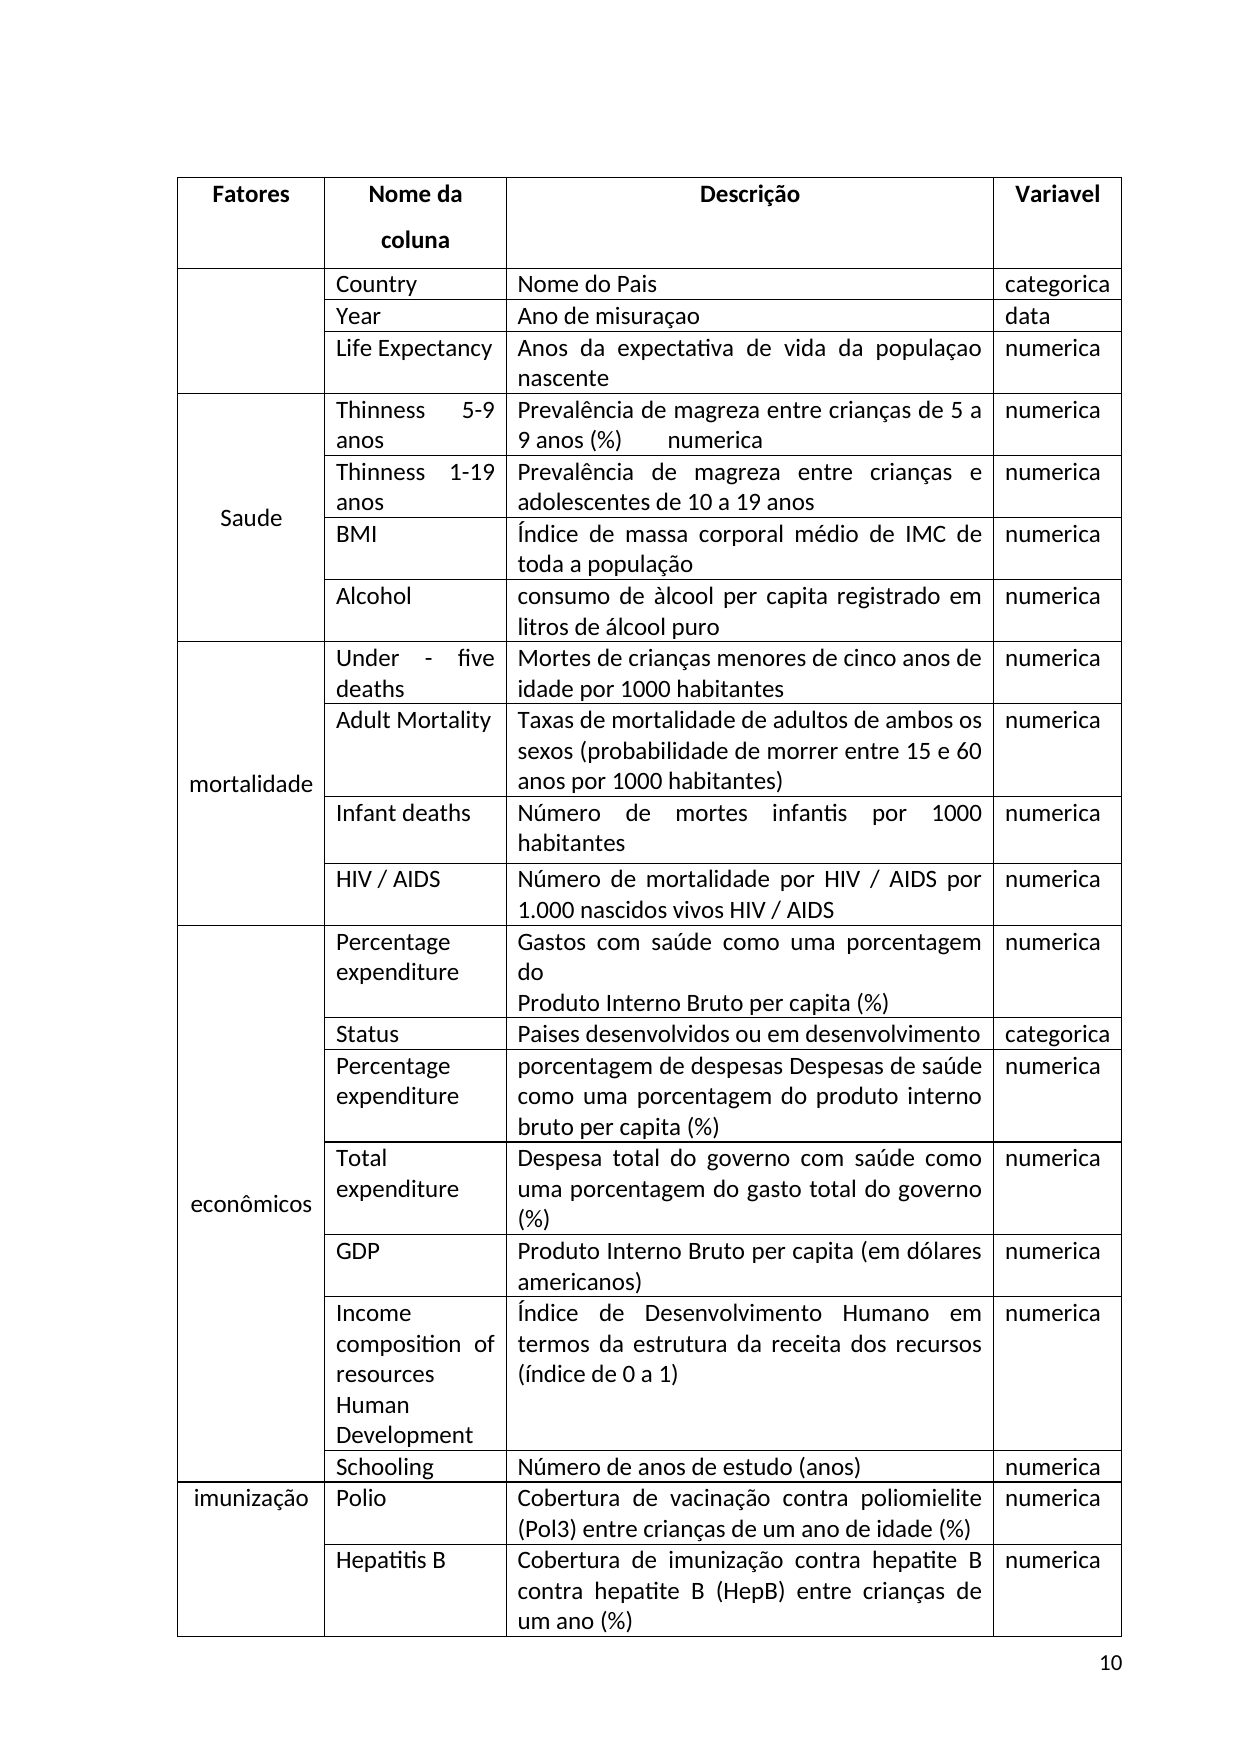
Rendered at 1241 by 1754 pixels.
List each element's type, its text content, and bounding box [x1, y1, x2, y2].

table_cell numerica [994, 1297, 1121, 1450]
table_cell Life Expectancy [325, 332, 506, 393]
table_cell numerica [994, 704, 1121, 796]
table_cell numerica [994, 642, 1121, 703]
table_cell numerica [994, 394, 1121, 455]
table_cell numerica [994, 1143, 1121, 1234]
table_cell Percentage expenditure [325, 1050, 506, 1141]
table_cell Year [325, 300, 506, 331]
table_cell imunização [178, 1483, 324, 1636]
table_cell numerica [994, 1451, 1121, 1481]
table_cell Prevalência de magreza entre crianças de 5 a 9 anos (%) numerica [507, 394, 993, 455]
table_cell Ano de misuraçao [507, 300, 993, 331]
table_cell [178, 269, 324, 393]
table_cell categorica [994, 269, 1121, 299]
table_cell numerica [994, 1235, 1121, 1296]
table_cell Cobertura de imunização contra hepatite B contra hepatite B (HepB) entre crianças de um ano (%) [507, 1545, 993, 1636]
table_cell numerica [994, 518, 1121, 579]
table_cell Paises desenvolvidos ou em desenvolvimento [507, 1018, 993, 1049]
table_cell HIV / AIDS [325, 864, 506, 925]
table_cell Hepatitis B [325, 1545, 506, 1636]
table_cell econômicos [178, 926, 324, 1481]
table_header Variavel [994, 178, 1121, 268]
table_cell Taxas de mortalidade de adultos de ambos os sexos (probabilidade de morrer entre 15 e 60 anos por 1000 habitantes) [507, 704, 993, 796]
table_cell Anos da expectativa de vida da populaçao nascente [507, 332, 993, 393]
table_cell numerica [994, 1545, 1121, 1636]
table_cell porcentagem de despesas Despesas de saúde como uma porcentagem do produto interno bruto per capita (%) [507, 1050, 993, 1141]
table_cell Polio [325, 1483, 506, 1543]
table_cell numerica [994, 332, 1121, 393]
table_cell Percentage expenditure [325, 926, 506, 1017]
table_cell Prevalência de magreza entre crianças e adolescentes de 10 a 19 anos [507, 456, 993, 517]
table_cell Mortes de crianças menores de cinco anos de idade por 1000 habitantes [507, 642, 993, 703]
table_cell Cobertura de vacinação contra poliomielite (Pol3) entre crianças de um ano de idade (%) [507, 1483, 993, 1543]
table_cell Despesa total do governo com saúde como uma porcentagem do gasto total do governo (%) [507, 1143, 993, 1234]
table_cell data [994, 300, 1121, 331]
table_cell Thinness 1-19 anos [325, 456, 506, 517]
table_cell Nome do Pais [507, 269, 993, 299]
table_cell Número de mortes infantis por 1000 habitantes [507, 797, 993, 863]
table_cell Número de mortalidade por HIV / AIDS por 1.000 nascidos vivos HIV / AIDS [507, 864, 993, 925]
table_cell consumo de àlcool per capita registrado em litros de álcool puro [507, 580, 993, 641]
table_cell numerica [994, 580, 1121, 641]
table_cell Infant deaths [325, 797, 506, 863]
table_cell Gastos com saúde como uma porcentagem do Produto Interno Bruto per capita (%) [507, 926, 993, 1017]
table_cell numerica [994, 797, 1121, 863]
table_cell Total expenditure [325, 1143, 506, 1234]
table_cell BMI [325, 518, 506, 579]
table_cell Saude [178, 394, 324, 641]
table_cell Schooling [325, 1451, 506, 1481]
table_cell GDP [325, 1235, 506, 1296]
table_cell numerica [994, 456, 1121, 517]
table_header Fatores [178, 178, 324, 268]
table_cell numerica [994, 1483, 1121, 1543]
table_cell numerica [994, 1050, 1121, 1141]
table_header Nome da coluna [325, 178, 506, 268]
table_cell Status [325, 1018, 506, 1049]
table_cell mortalidade [178, 642, 324, 925]
table_cell Índice de Desenvolvimento Humano em termos da estrutura da receita dos recursos (índice de 0 a 1) [507, 1297, 993, 1450]
table_cell Adult Mortality [325, 704, 506, 796]
table_cell Thinness 5-9 anos [325, 394, 506, 455]
table_cell Índice de massa corporal médio de IMC de toda a população [507, 518, 993, 579]
table_cell Alcohol [325, 580, 506, 641]
table_cell Número de anos de estudo (anos) [507, 1451, 993, 1481]
table_header Descrição [507, 178, 993, 268]
table_cell numerica [994, 926, 1121, 1017]
table_cell Under - five deaths [325, 642, 506, 703]
table_cell numerica [994, 864, 1121, 925]
table_cell Country [325, 269, 506, 299]
table_cell categorica [994, 1018, 1121, 1049]
table_cell Produto Interno Bruto per capita (em dólares americanos) [507, 1235, 993, 1296]
table_cell Income composition of resources Human Development [325, 1297, 506, 1450]
